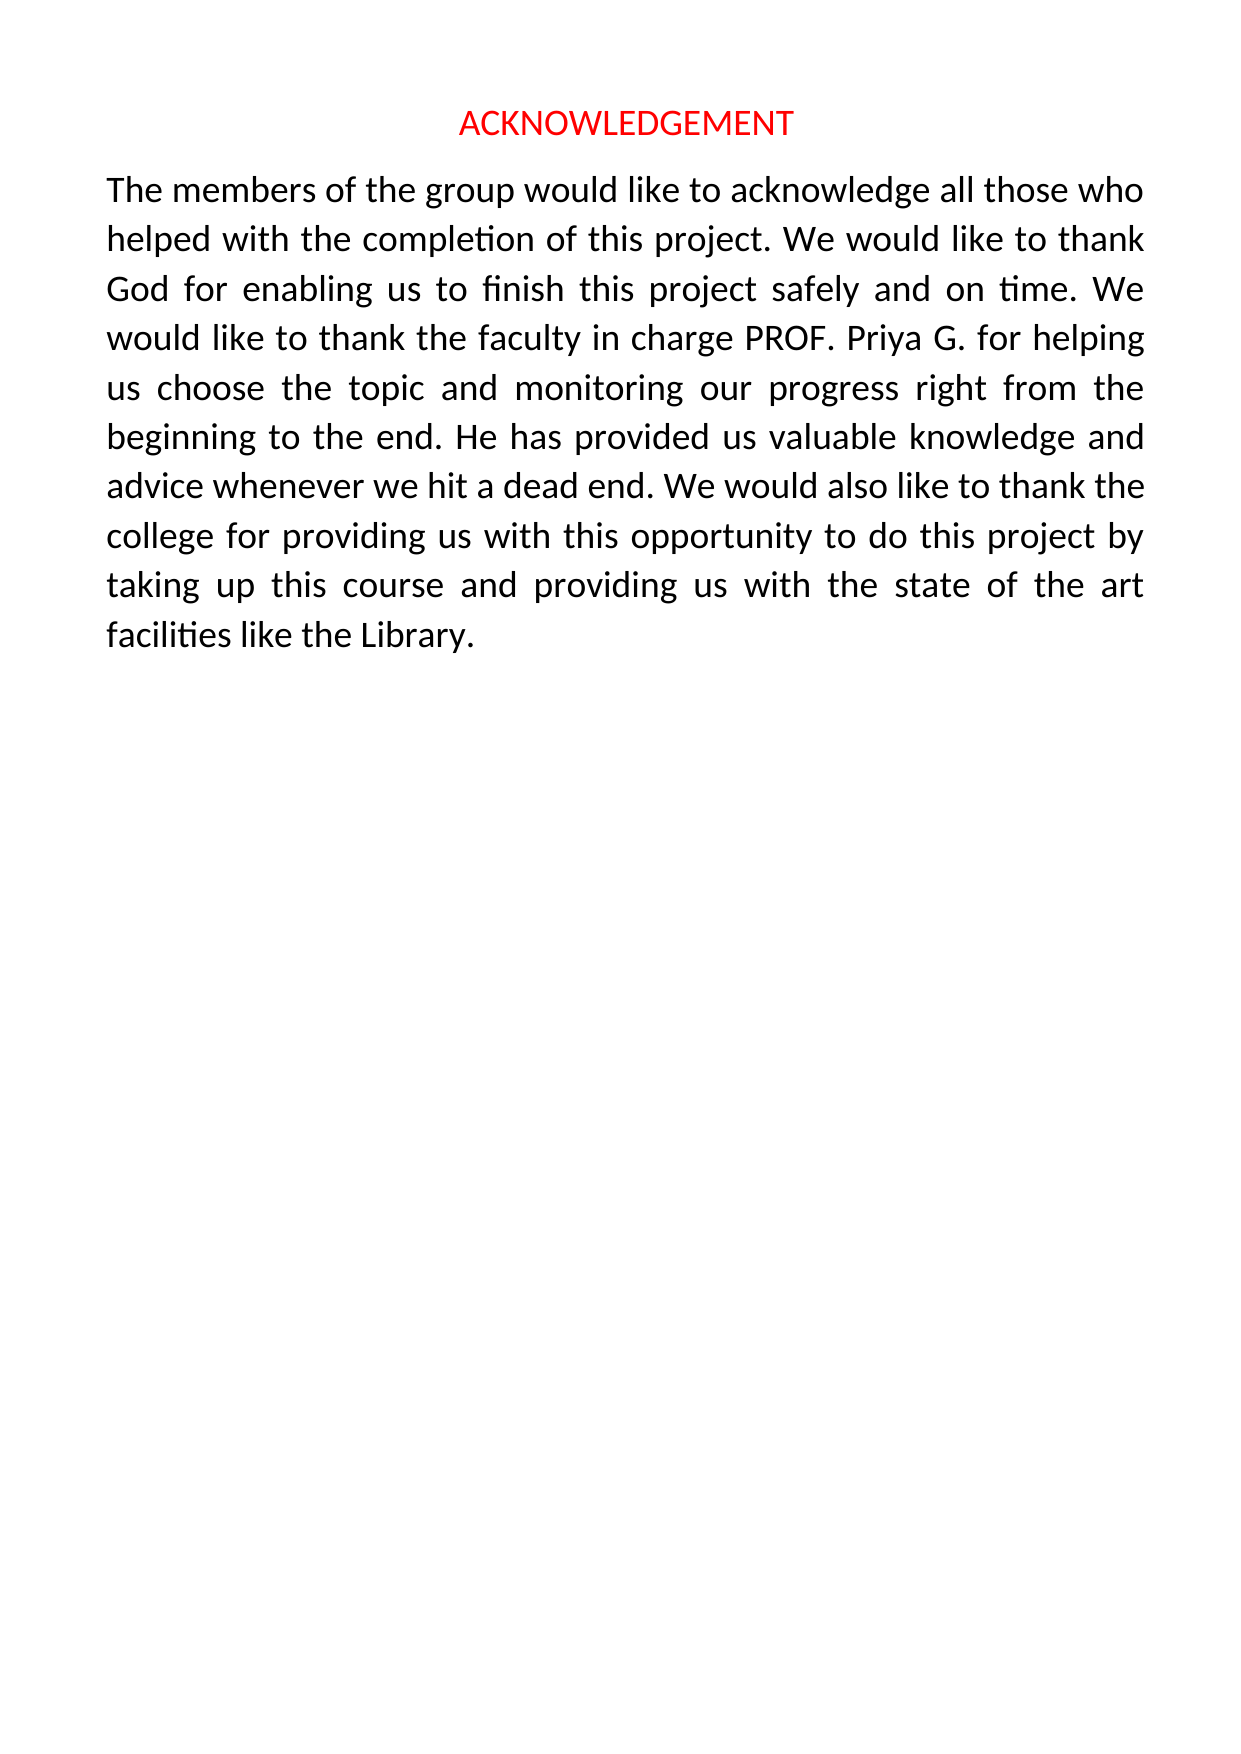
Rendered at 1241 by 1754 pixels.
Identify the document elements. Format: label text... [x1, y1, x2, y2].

text ACKNOWLEDGEMENT [106, 99, 1146, 145]
text The members of the group would like to acknowledge all those who helped with the completion of this project. We would like to thank God for enabling us to finish this project safely and on time. We would like to thank the faculty in charge PROF. Priya G. for helping us choose the topic and monitoring our progress right from the beginning to the end. He has provided us valuable knowledge and advice whenever we hit a dead end. We would also like to thank the college for providing us with this opportunity to do this project by taking up this course and providing us with the state of the art facilities like the Library. [106, 166, 1146, 657]
